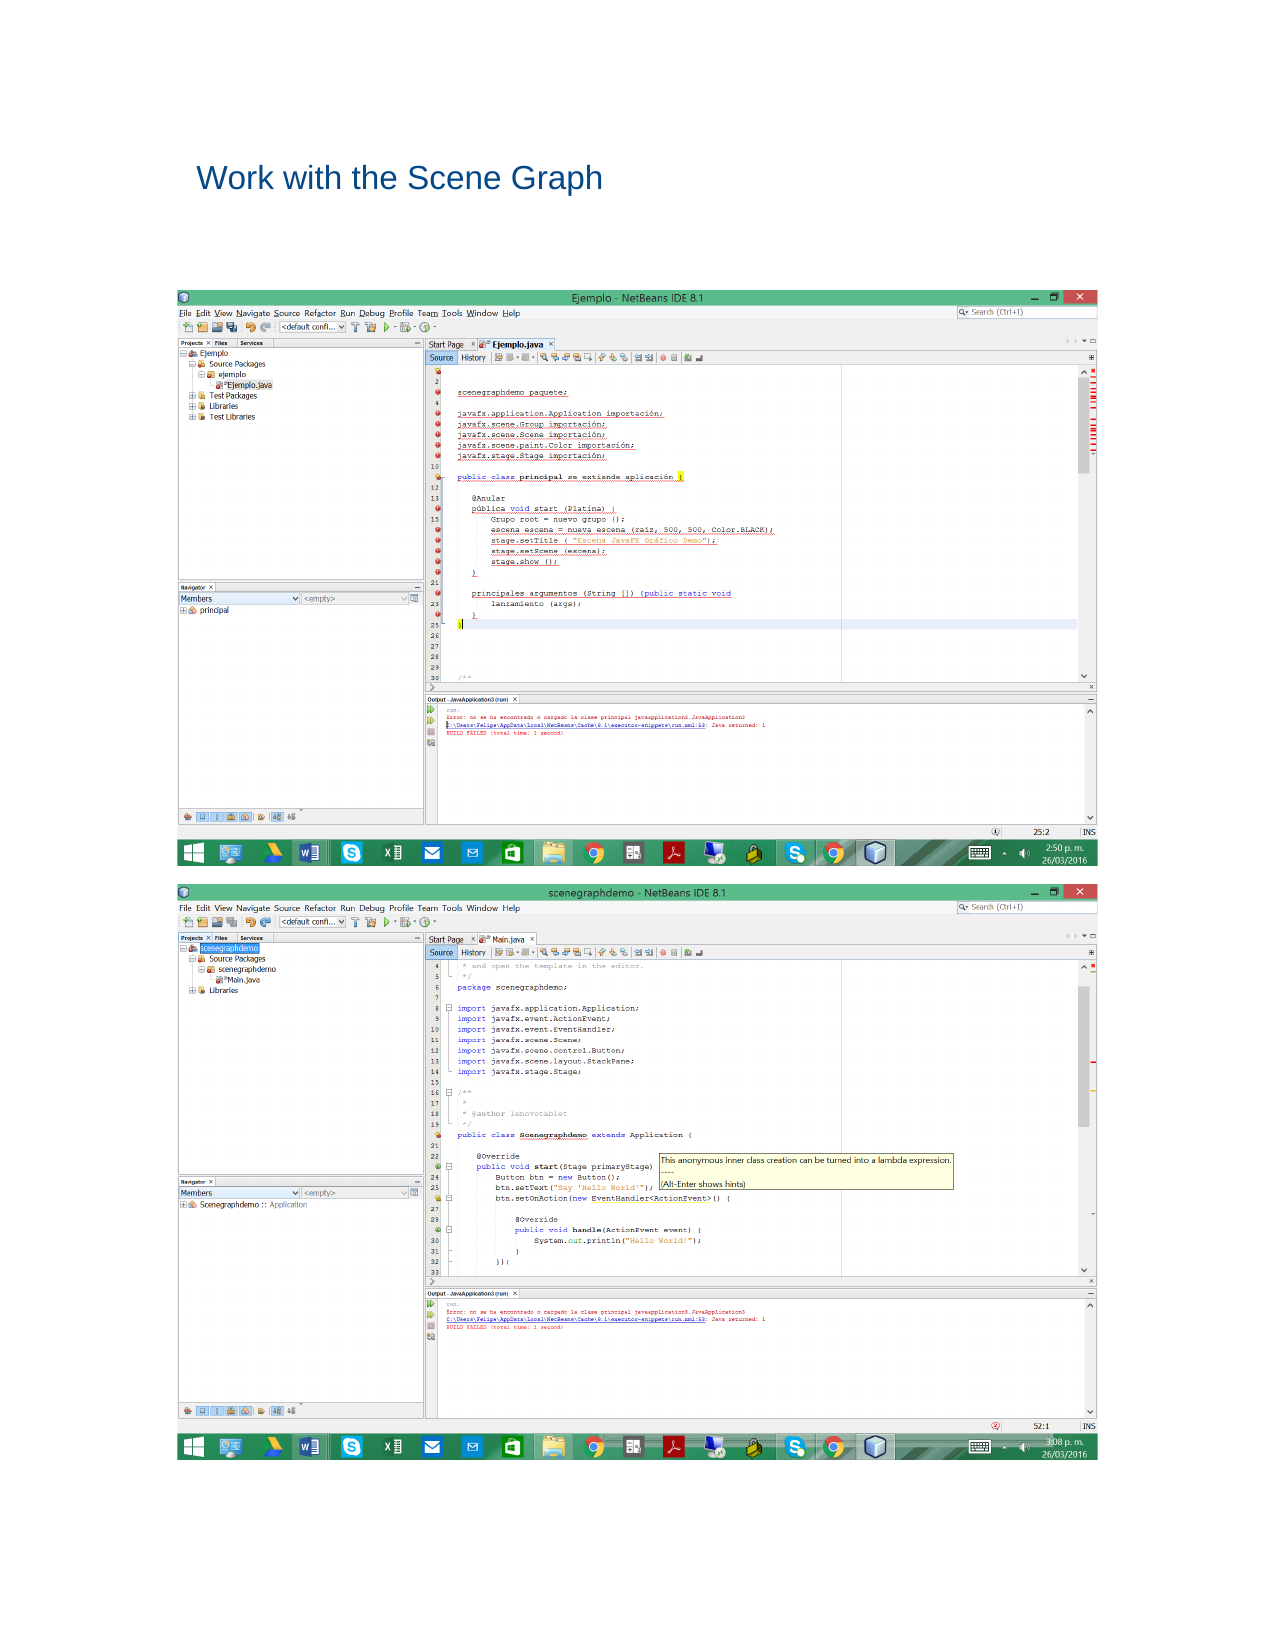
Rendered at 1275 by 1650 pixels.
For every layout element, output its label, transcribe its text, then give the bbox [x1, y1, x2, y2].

picture [177, 290, 1098, 866]
picture [177, 884, 1098, 1460]
text Work with the Scene Graph [196, 158, 1098, 196]
